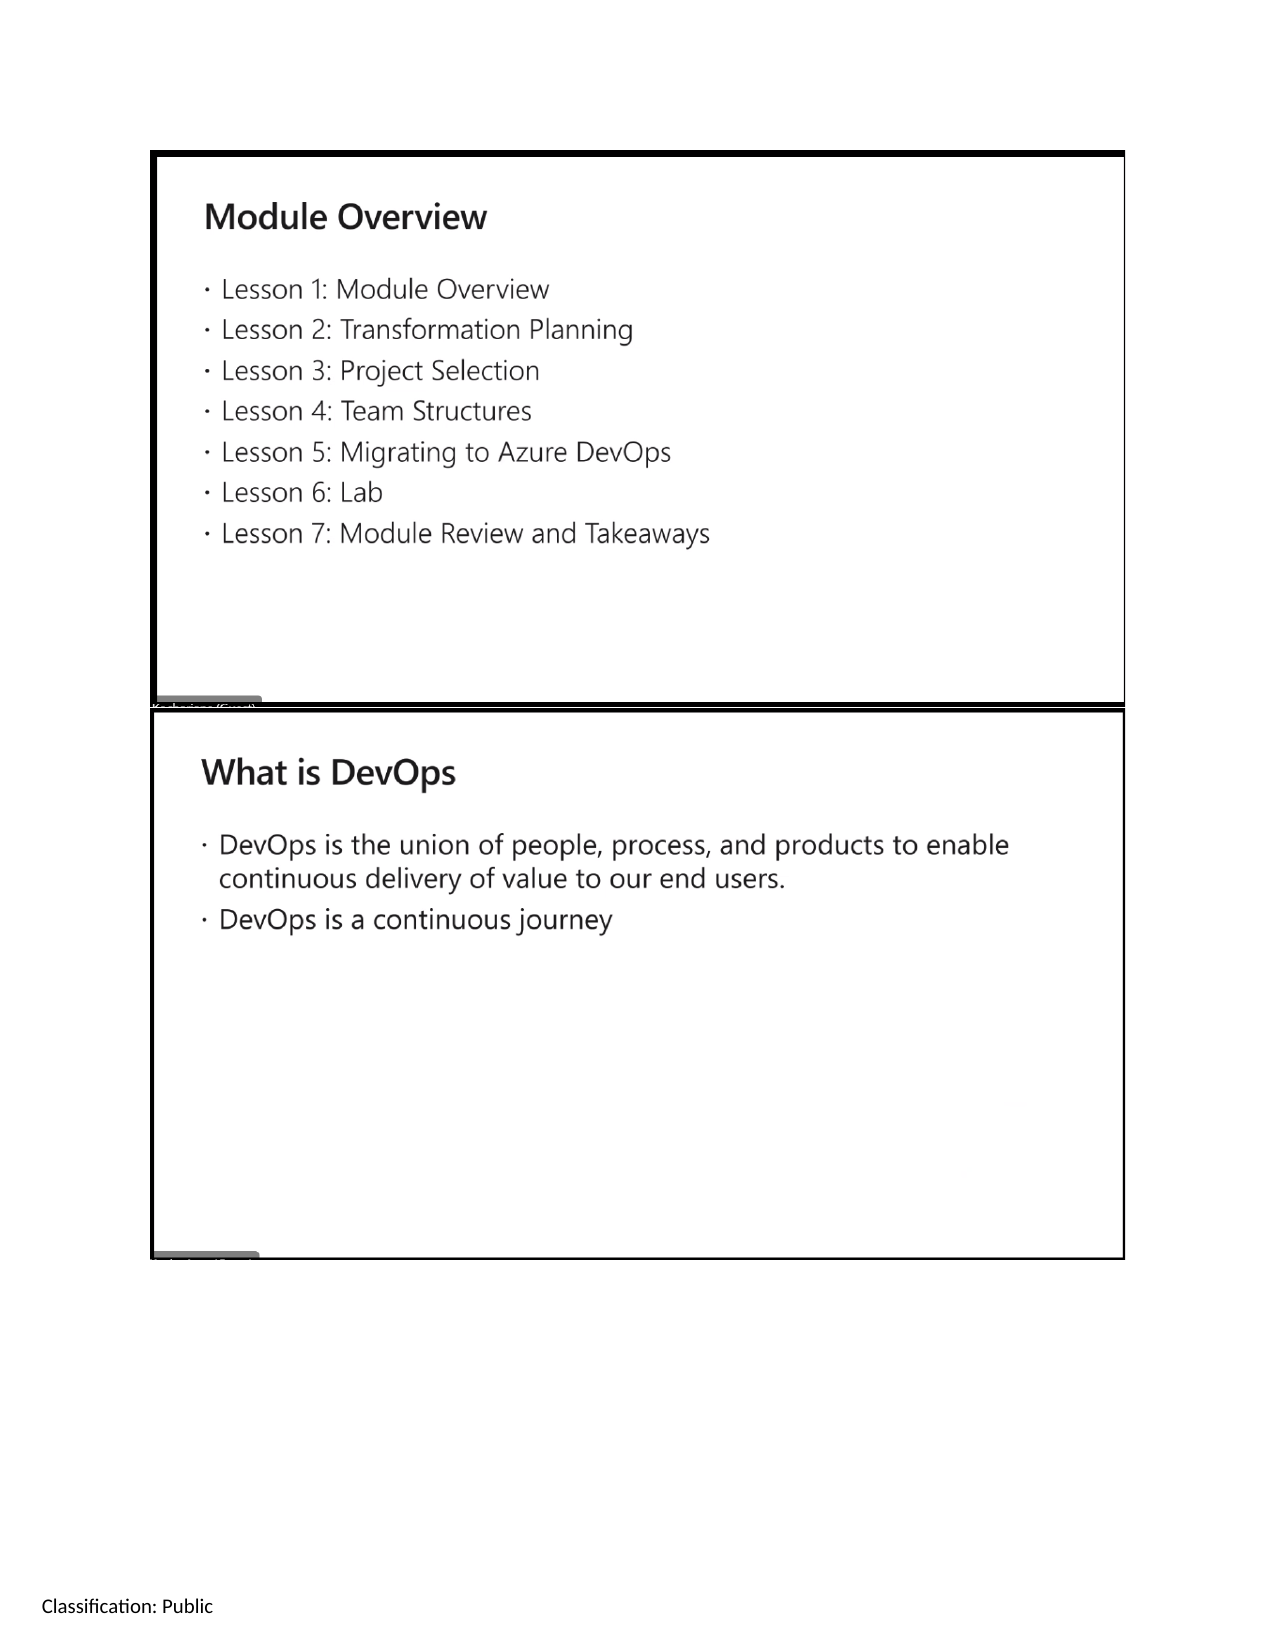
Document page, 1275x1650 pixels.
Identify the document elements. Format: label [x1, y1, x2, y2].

picture [150, 150, 1125, 707]
picture [150, 708, 1125, 1260]
